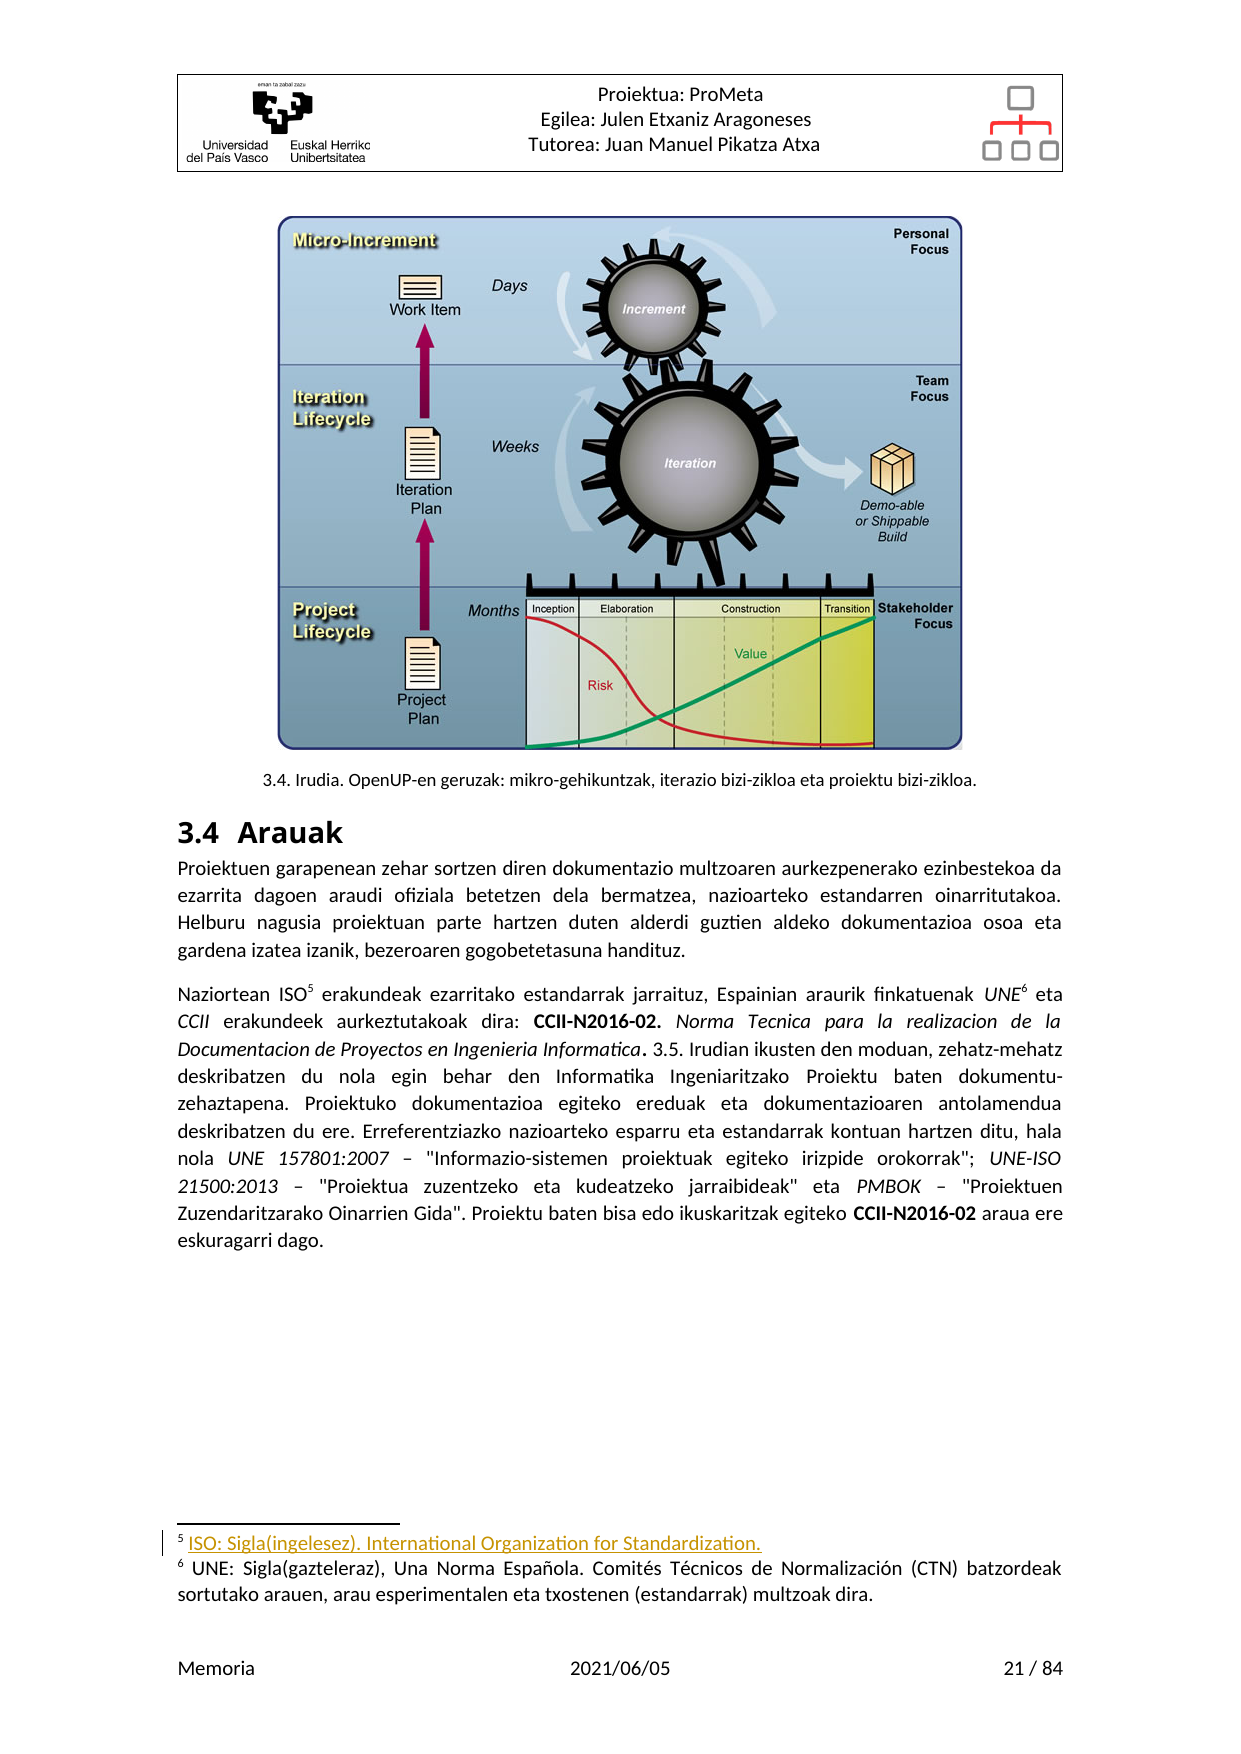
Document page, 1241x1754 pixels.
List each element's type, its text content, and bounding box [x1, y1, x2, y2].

picture [277, 216, 963, 750]
text Proiektuen garapenean zehar sortzen diren dokumentazio multzoaren aurkezpenerako ezinbestekoa da ezarrita dagoen araudi ofiziala betetzen dela bermatzea, nazioarteko estandarren oinarritutakoa. Helburu nagusia proiektuan parte hartzen duten alderdi guztien aldeko dokumentazioa osoa eta gardena izatea izanik, bezeroaren gogobetetasuna handituz. [177, 855, 1063, 962]
text Naziortean ISO erakundeak ezarritako estandarrak jarraituz, Espainian araurik finkatuenak UNE eta CCII erakundeek aurkeztutakoak dira: CCII-N2016-02. Norma Tecnica para la realizacion de la Documentacion de Proyectos en Ingenieria Informatica. n ikusten den moduan, zehatz-mehatz deskribatzen du nola egin behar den Informatika Ingeniaritzako Proiektu baten dokumentu-zehaztapena. Proiektuko dokumentazioa egiteko ereduak eta dokumentazioaren antolamendua deskribatzen du ere. Erreferentziazko nazioarteko esparru eta estandarrak kontuan hartzen ditu, hala nola UNE 157801:2007 – "Informazio-sistemen proiektuak egiteko irizpide orokorrak"; UNE-ISO 21500:2013 – "Proiektua zuzentzeko eta kudeatzeko jarraibideak" eta PMBOK – "Proiektuen Zuzendaritzarako Oinarrien Gida". Proiektu baten bisa edo ikuskaritzak egiteko CCII-N2016-02 araua ere eskuragarri dago. [177, 981, 1063, 1253]
picture [182, 80, 370, 162]
picture [978, 80, 1060, 162]
subtitle Arauak [177, 812, 1063, 852]
